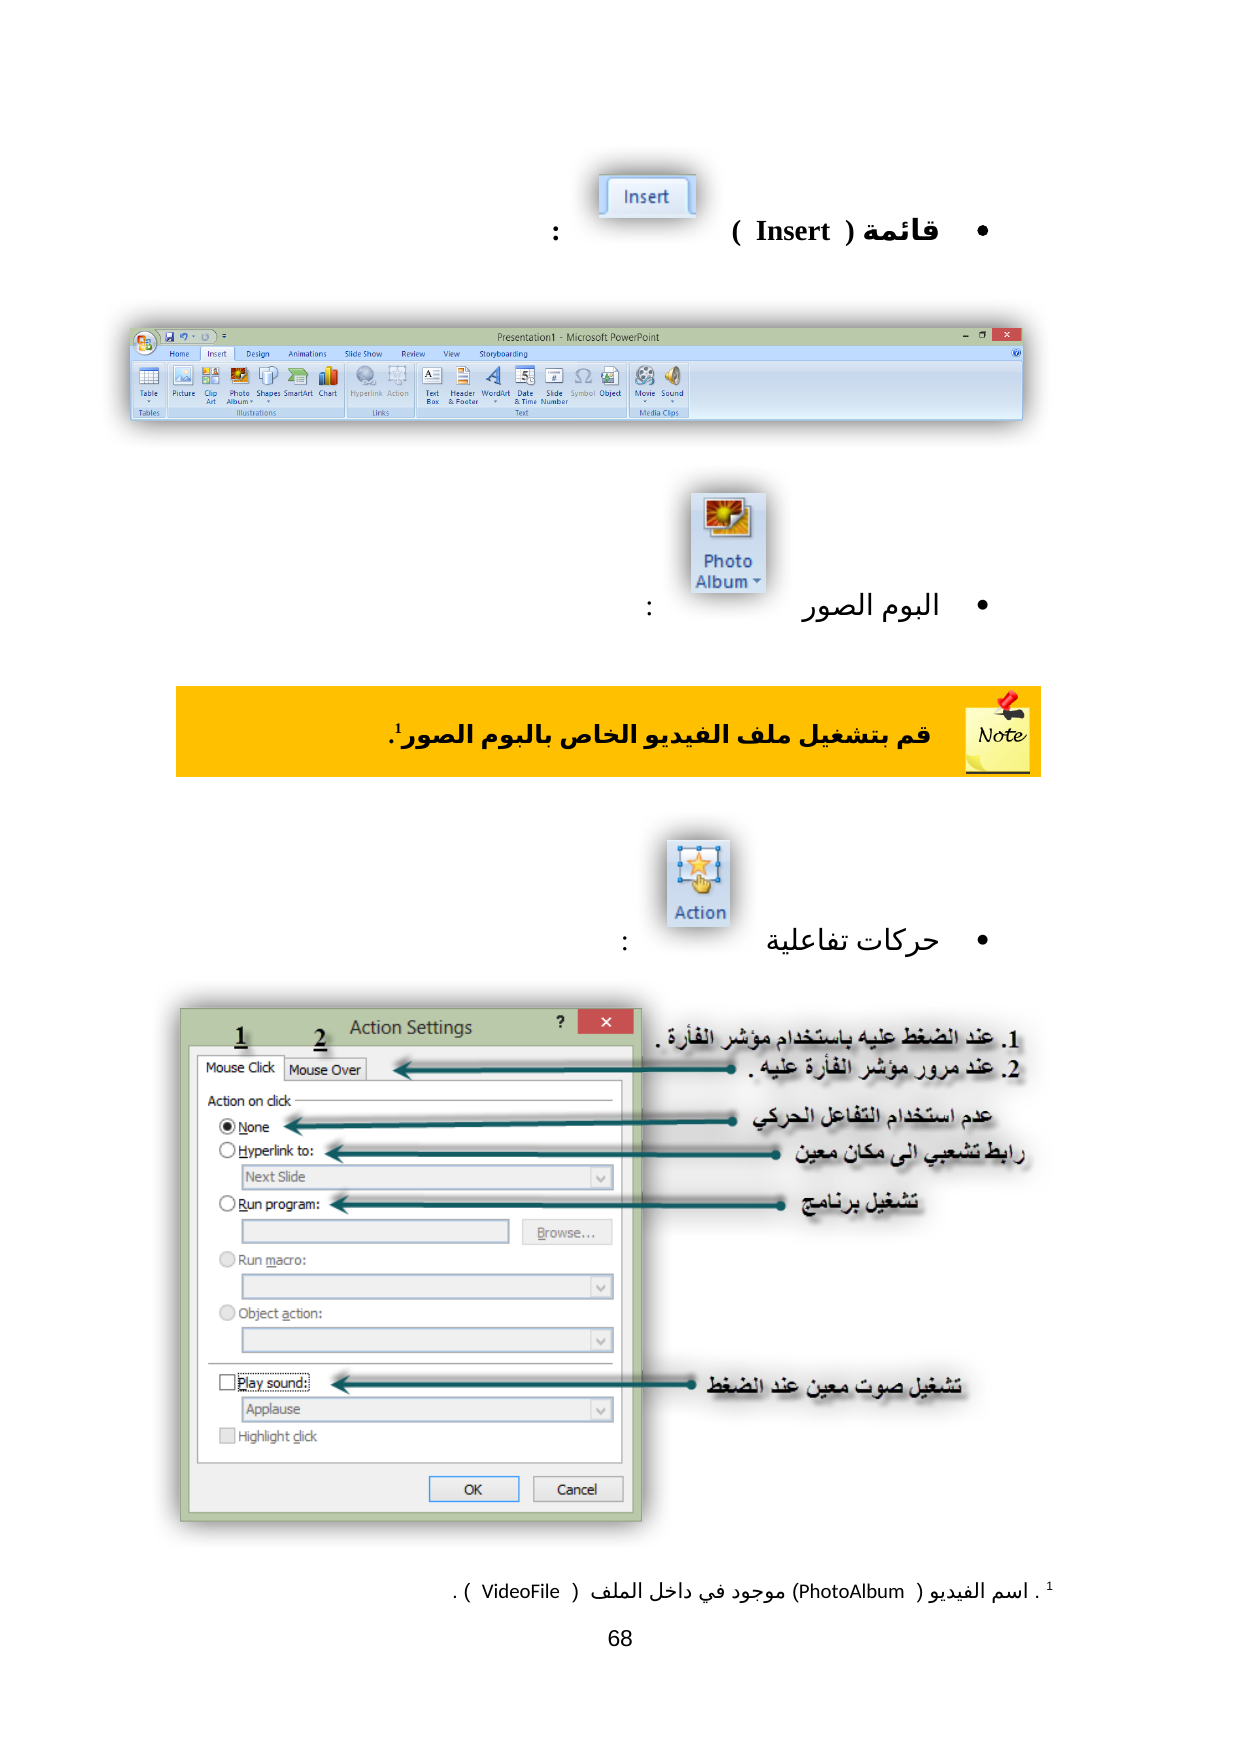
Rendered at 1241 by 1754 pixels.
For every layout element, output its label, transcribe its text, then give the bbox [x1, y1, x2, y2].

picture [171, 998, 1037, 1532]
picture [130, 328, 1023, 421]
picture [599, 174, 696, 218]
table_header قم بتشغيل ملف الفيديو الخاص بالبوم الصور. [176, 686, 943, 777]
list قائمة ( Insert ) : [187, 150, 978, 247]
table_header [943, 686, 1041, 777]
picture [691, 493, 766, 593]
picture [965, 690, 1030, 774]
picture [667, 840, 730, 927]
list البوم الصور : [187, 469, 978, 622]
list حركات تفاعلية : [187, 816, 978, 957]
